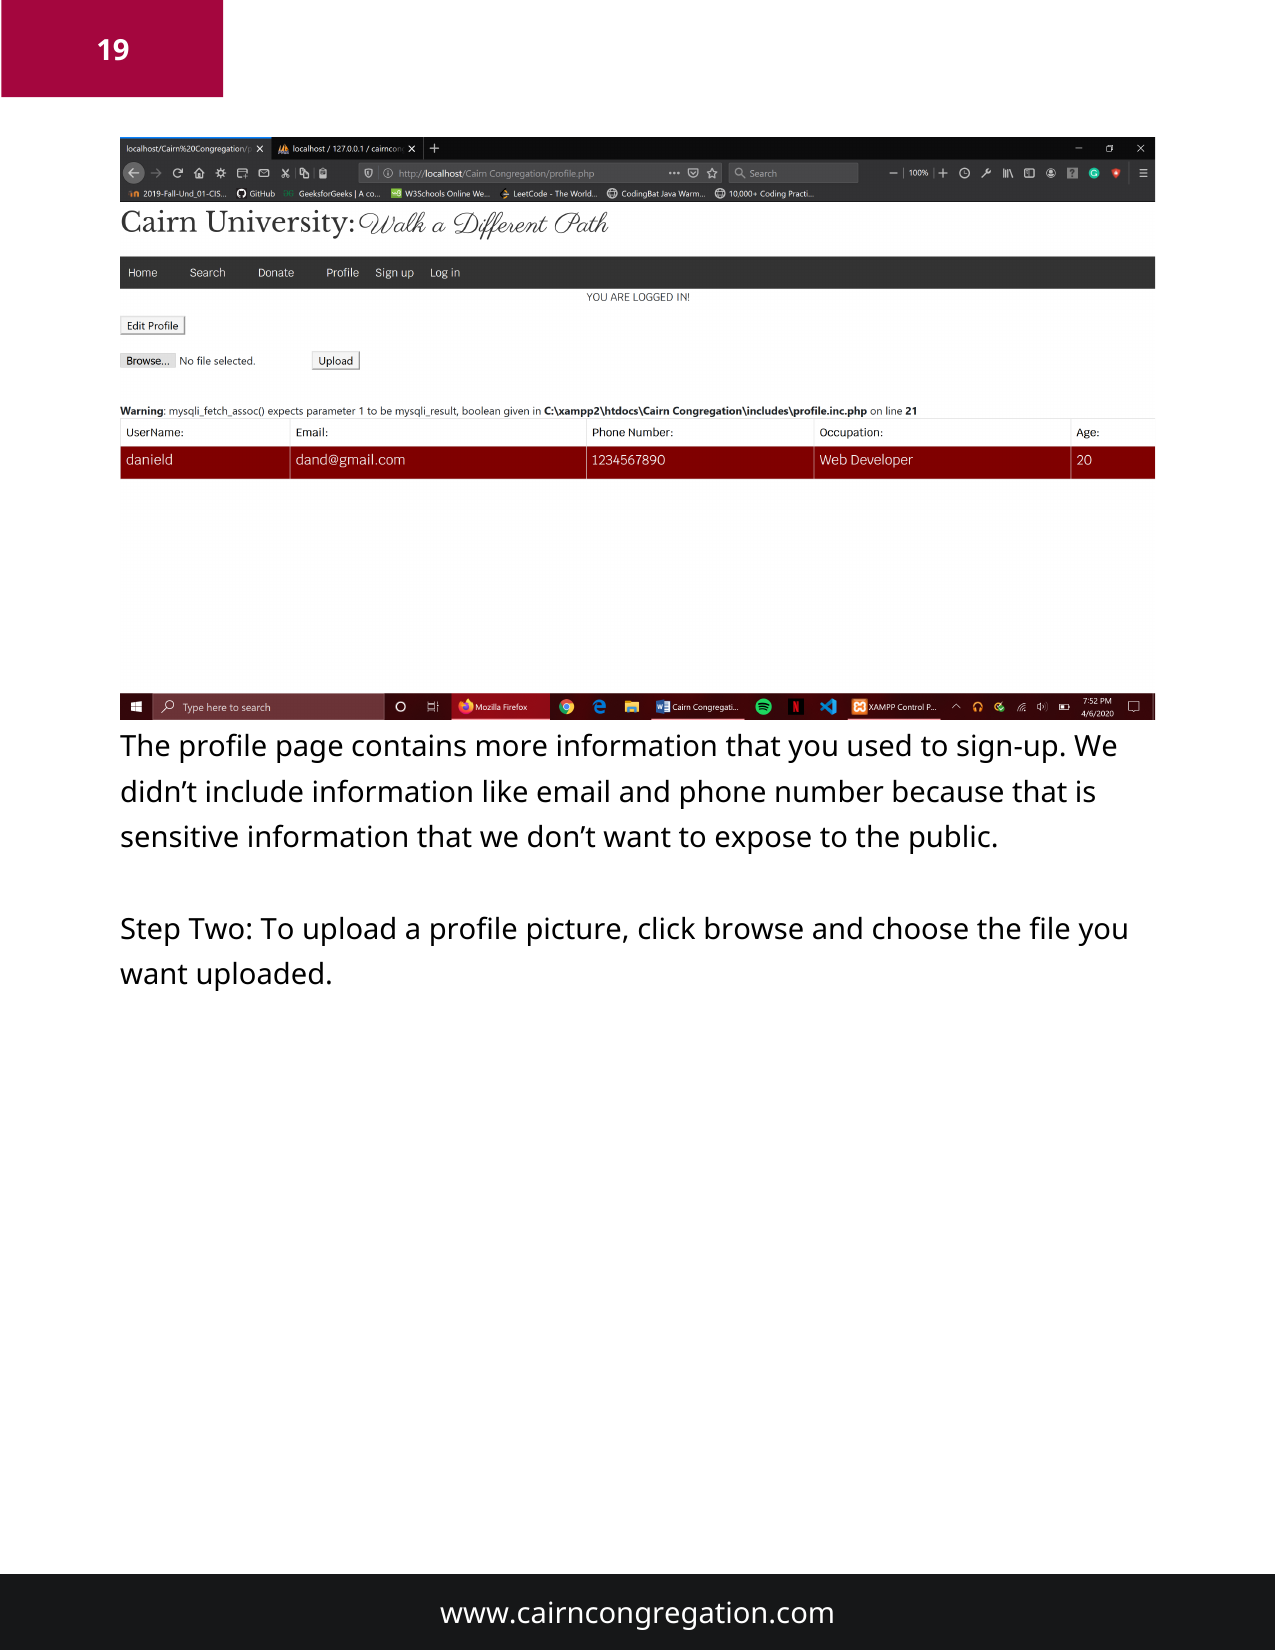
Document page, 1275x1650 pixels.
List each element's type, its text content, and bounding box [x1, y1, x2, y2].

picture [120, 137, 1155, 720]
text Step Two: To upload a profile picture, click browse and choose the file you want uploaded. [120, 908, 1155, 993]
text The profile page contains more information that you used to sign-up. We didn’t include information like email and phone number because that is sensitive information that we don’t want to expose to the public. [120, 725, 1155, 856]
